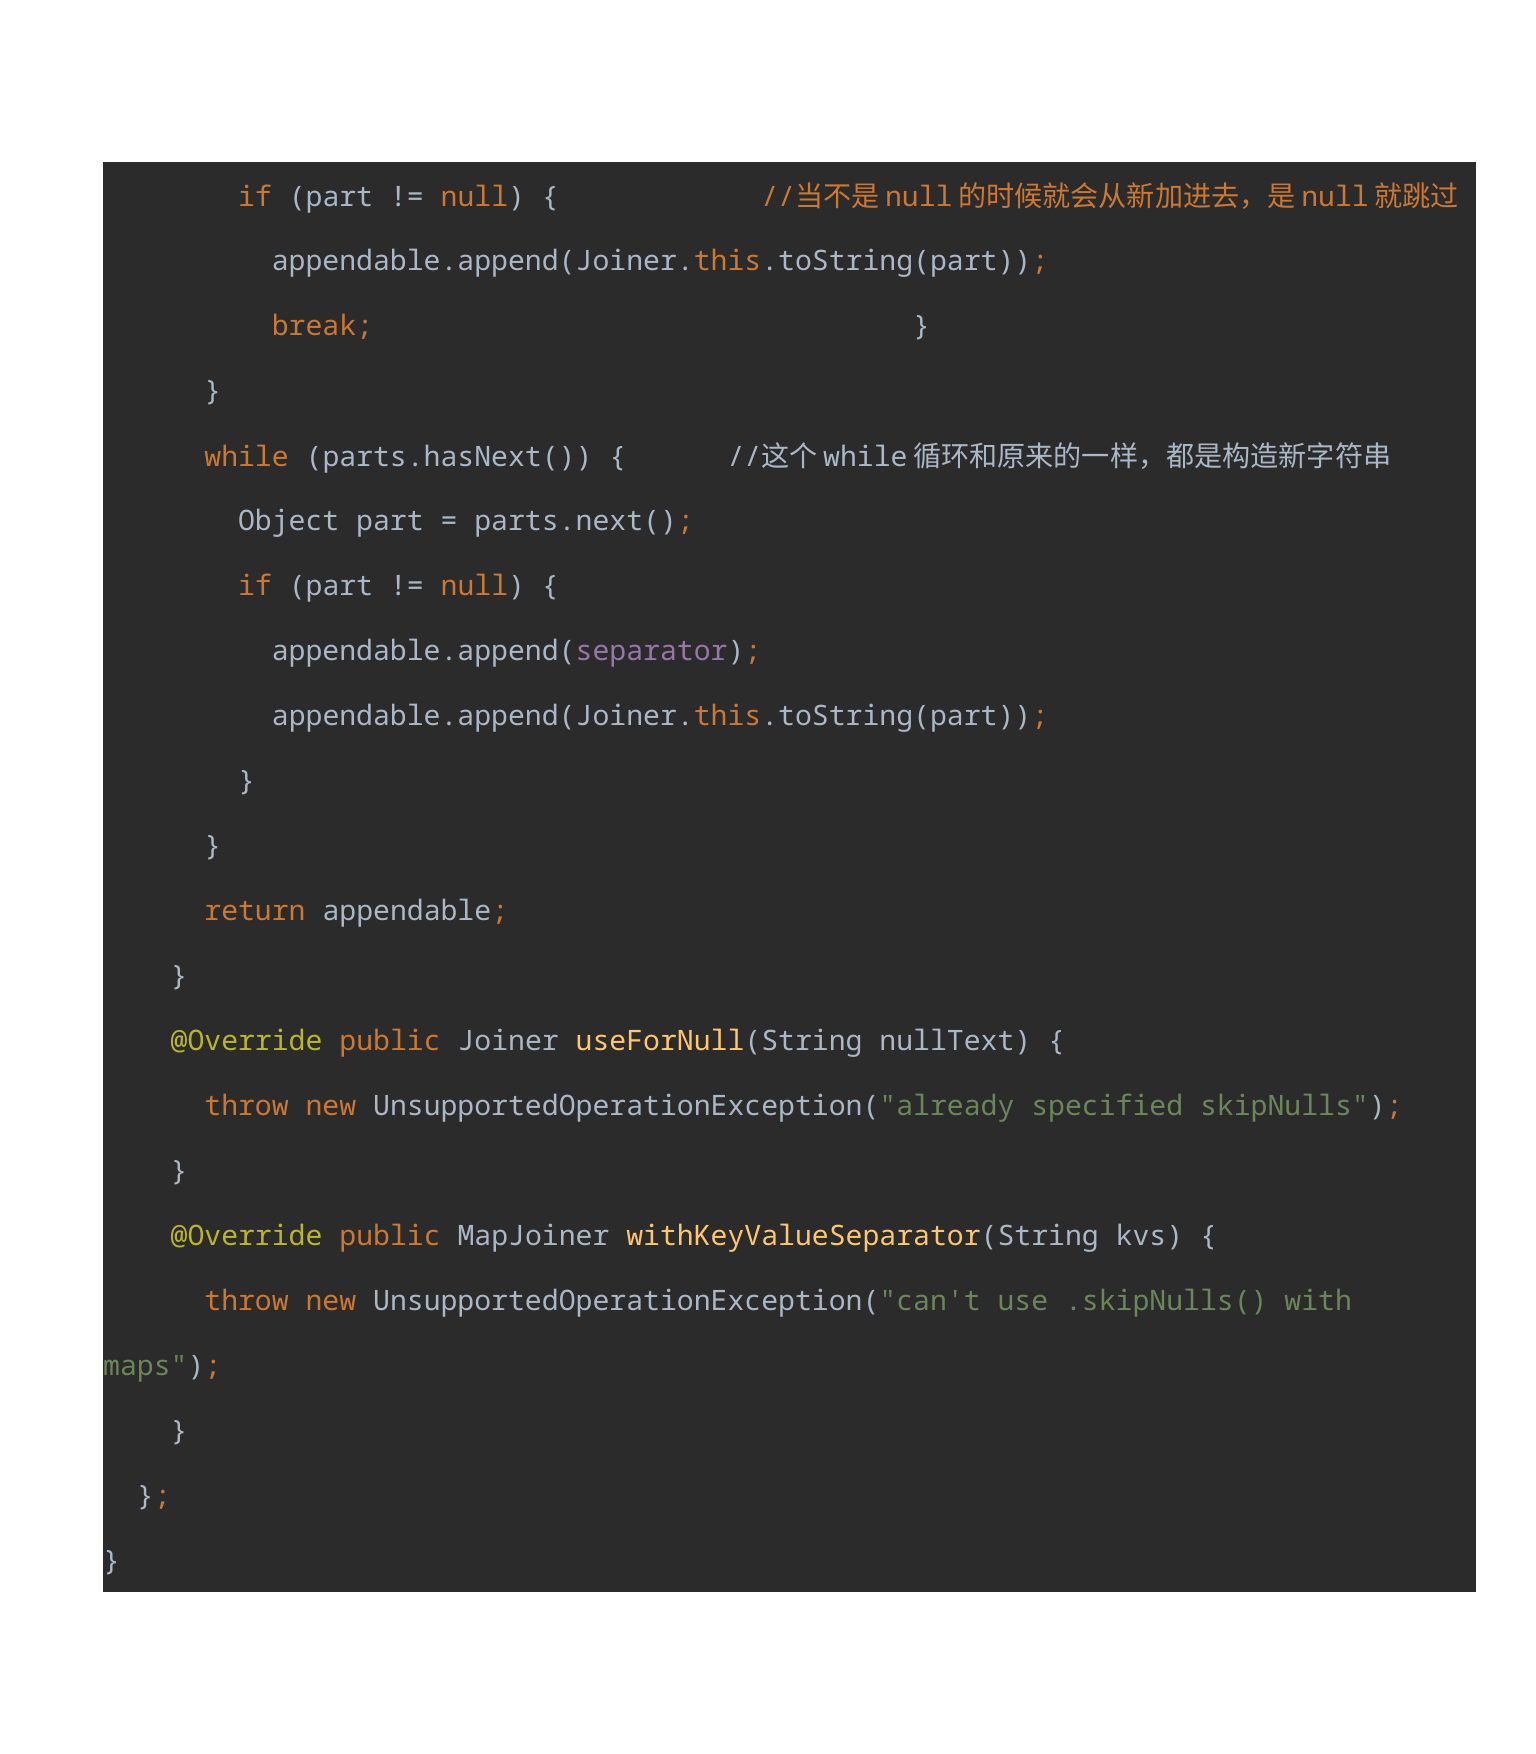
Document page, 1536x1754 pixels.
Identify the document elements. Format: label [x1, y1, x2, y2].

list [103, 162, 1476, 1592]
